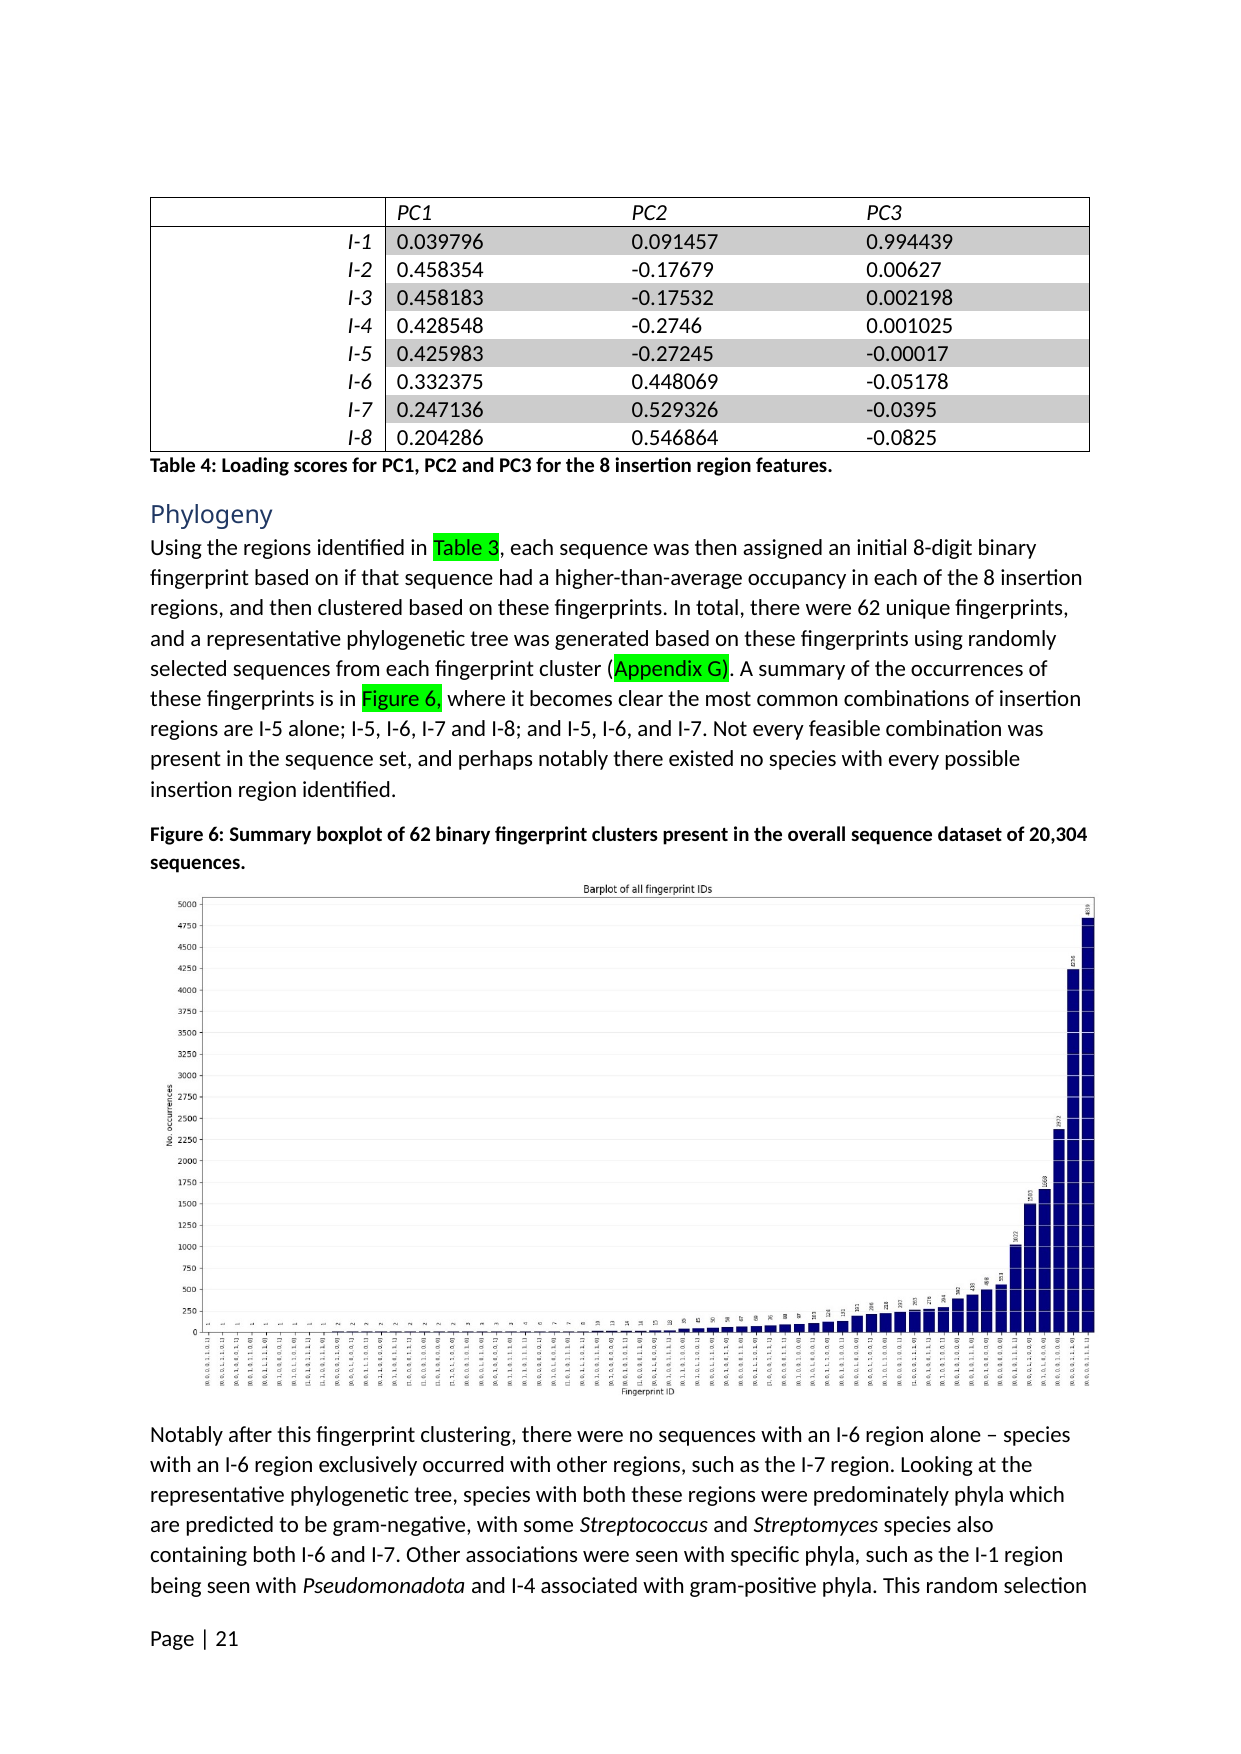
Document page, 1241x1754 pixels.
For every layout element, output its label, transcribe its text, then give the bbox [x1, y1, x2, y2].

table_header PC1 [386, 198, 620, 226]
table_cell 0.529326 [620, 395, 855, 423]
table_cell 0.00627 [855, 255, 1089, 283]
text Table 4: Loading scores for PC1, PC2 and PC3 for the 8 insertion region features. [150, 452, 1090, 478]
table_cell 0.091457 [620, 227, 855, 255]
table_cell I-2 [151, 255, 385, 283]
text Figure 6: Summary boxplot of 62 binary fingerprint clusters present in the overall sequence dataset of 20,304 sequences. [150, 822, 1090, 876]
table_cell I-7 [151, 395, 385, 423]
table_cell -0.17679 [620, 255, 855, 283]
picture [150, 876, 1114, 1401]
table_cell 0.428548 [386, 311, 620, 339]
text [150, 1420, 1090, 1599]
table_cell 0.002198 [855, 283, 1089, 311]
table_cell 0.204286 [386, 423, 620, 451]
table_cell 0.546864 [620, 423, 855, 451]
table_cell 0.448069 [620, 367, 855, 395]
table_cell 0.247136 [386, 395, 620, 423]
table_cell 0.039796 [386, 227, 620, 255]
table_header PC3 [855, 198, 1089, 226]
table_cell -0.05178 [855, 367, 1089, 395]
table_cell 0.458354 [386, 255, 620, 283]
table_cell -0.0395 [855, 395, 1089, 423]
table_cell I-6 [151, 367, 385, 395]
table_cell 0.332375 [386, 367, 620, 395]
subtitle Phylogeny [150, 496, 1090, 530]
table_cell I-4 [151, 311, 385, 339]
table_cell I-8 [151, 423, 385, 451]
table_cell 0.001025 [855, 311, 1089, 339]
table_cell 0.425983 [386, 339, 620, 367]
table_cell I-3 [151, 283, 385, 311]
table_header PC2 [620, 198, 855, 226]
table_cell 0.458183 [386, 283, 620, 311]
table_cell -0.00017 [855, 339, 1089, 367]
table_cell I-1 [151, 227, 385, 255]
table_header [151, 198, 385, 226]
table_cell -0.27245 [620, 339, 855, 367]
table_cell -0.17532 [620, 283, 855, 311]
table_cell -0.0825 [855, 423, 1089, 451]
table_cell 0.994439 [855, 227, 1089, 255]
table_cell -0.2746 [620, 311, 855, 339]
table_cell I-5 [151, 339, 385, 367]
text Using the regions identified in Table 3, each sequence was then assigned an initial 8-digit binary fingerprint based on if that sequence had a higher-than-average occupancy in each of the 8 insertion regions, and then clustered based on these fingerprints. In total, there were 62 unique fingerprints, and a representative phylogenetic tree was generated based on these fingerprints using randomly selected sequences from each fingerprint cluster (Appendix G). A summary of the occurrences of these fingerprints is in Figure 6, where it becomes clear the most common combinations of insertion regions are I-5 alone; I-5, I-6, I-7 and I-8; and I-5, I-6, and I-7. Not every feasible combination was present in the sequence set, and perhaps notably there existed no species with every possible insertion region identified. [150, 533, 1090, 803]
